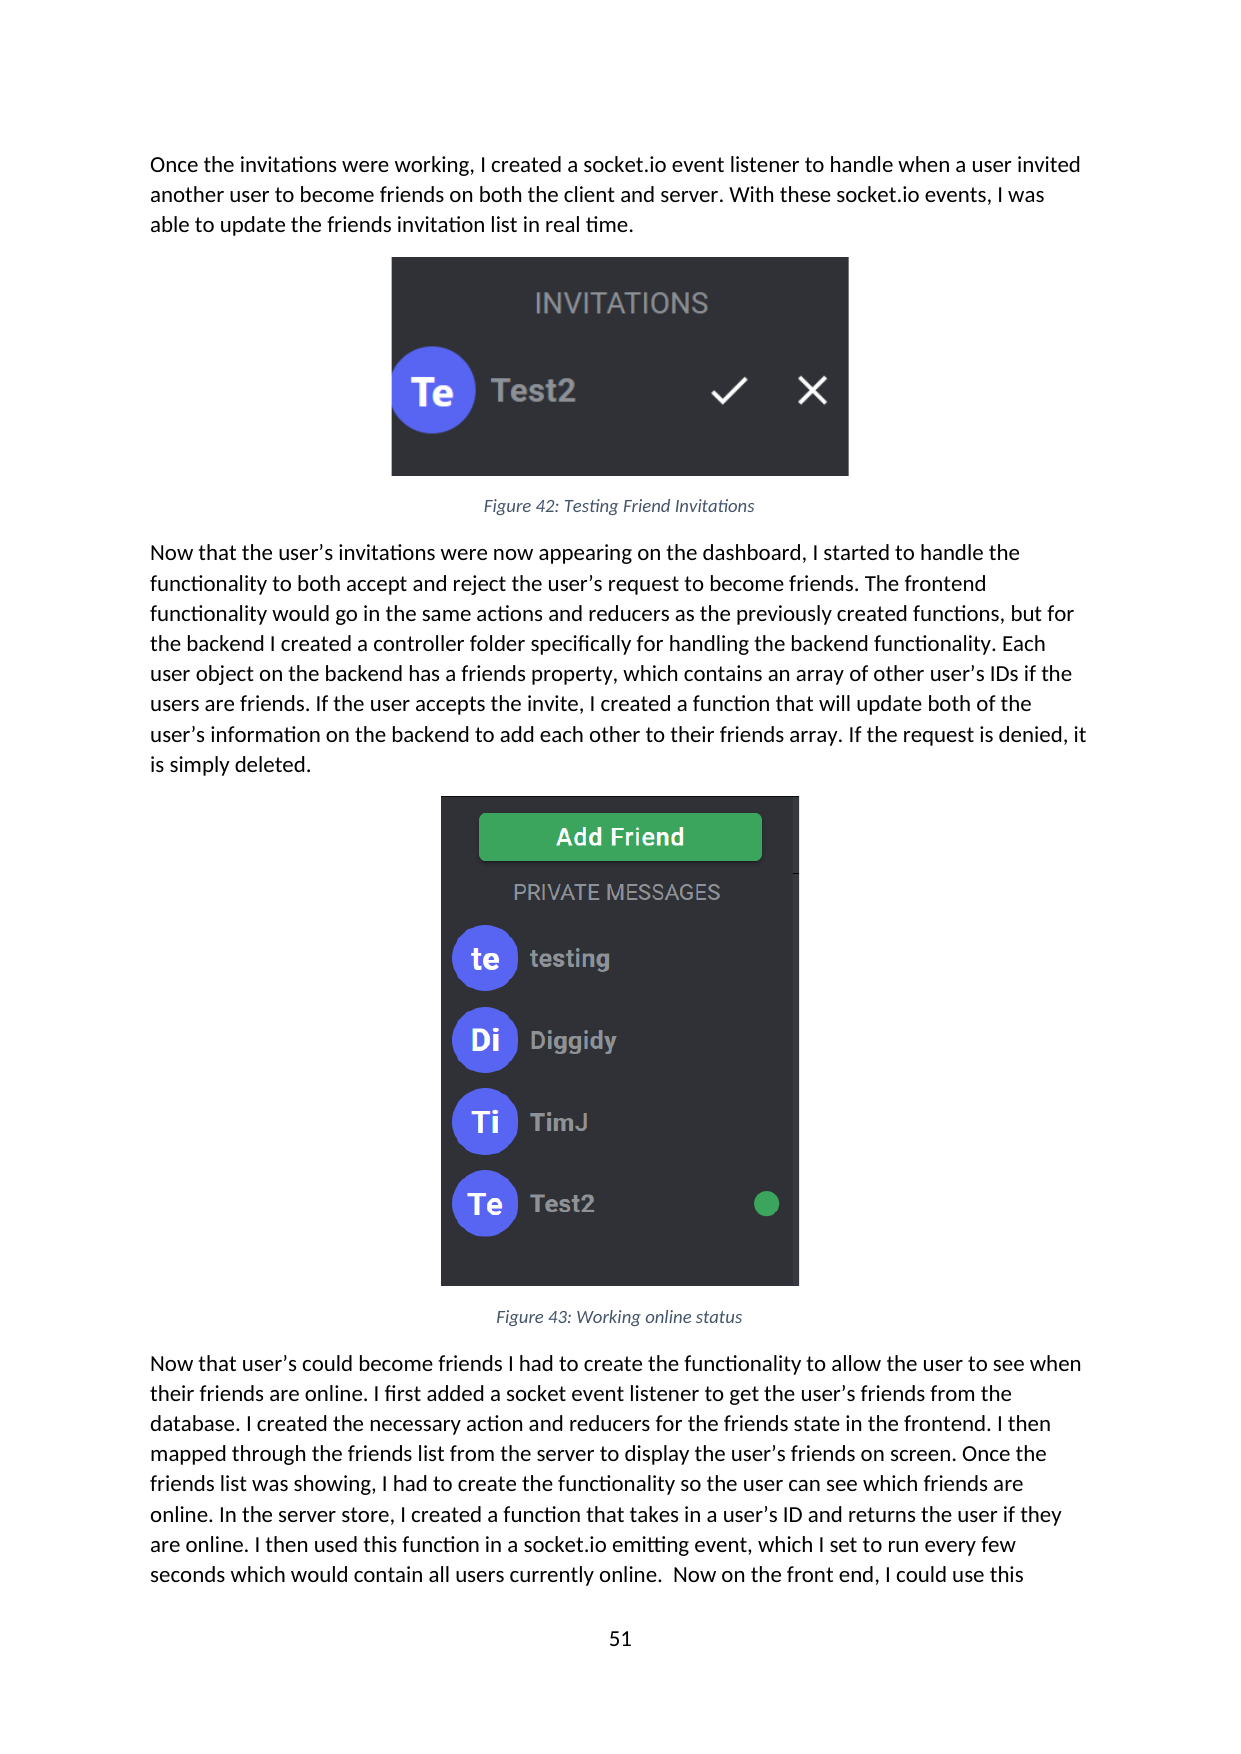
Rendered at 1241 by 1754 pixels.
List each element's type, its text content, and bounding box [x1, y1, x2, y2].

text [150, 150, 1090, 238]
text Now that the user’s invitations were now appearing on the dashboard, I started to handle the functionality to both accept and reject the user’s request to become friends. The frontend functionality would go in the same actions and reducers as the previously created functions, but for the backend I created a controller folder specifically for handling the backend functionality. Each user object on the backend has a friends property, which contains an array of other user’s IDs if the users are friends. If the user accepts the invite, I created a function that will update both of the user’s information on the backend to add each other to their friends array. If the request is denied, it is simply deleted. [150, 538, 1090, 778]
picture [441, 796, 800, 1286]
picture [391, 257, 849, 476]
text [150, 1349, 1090, 1588]
